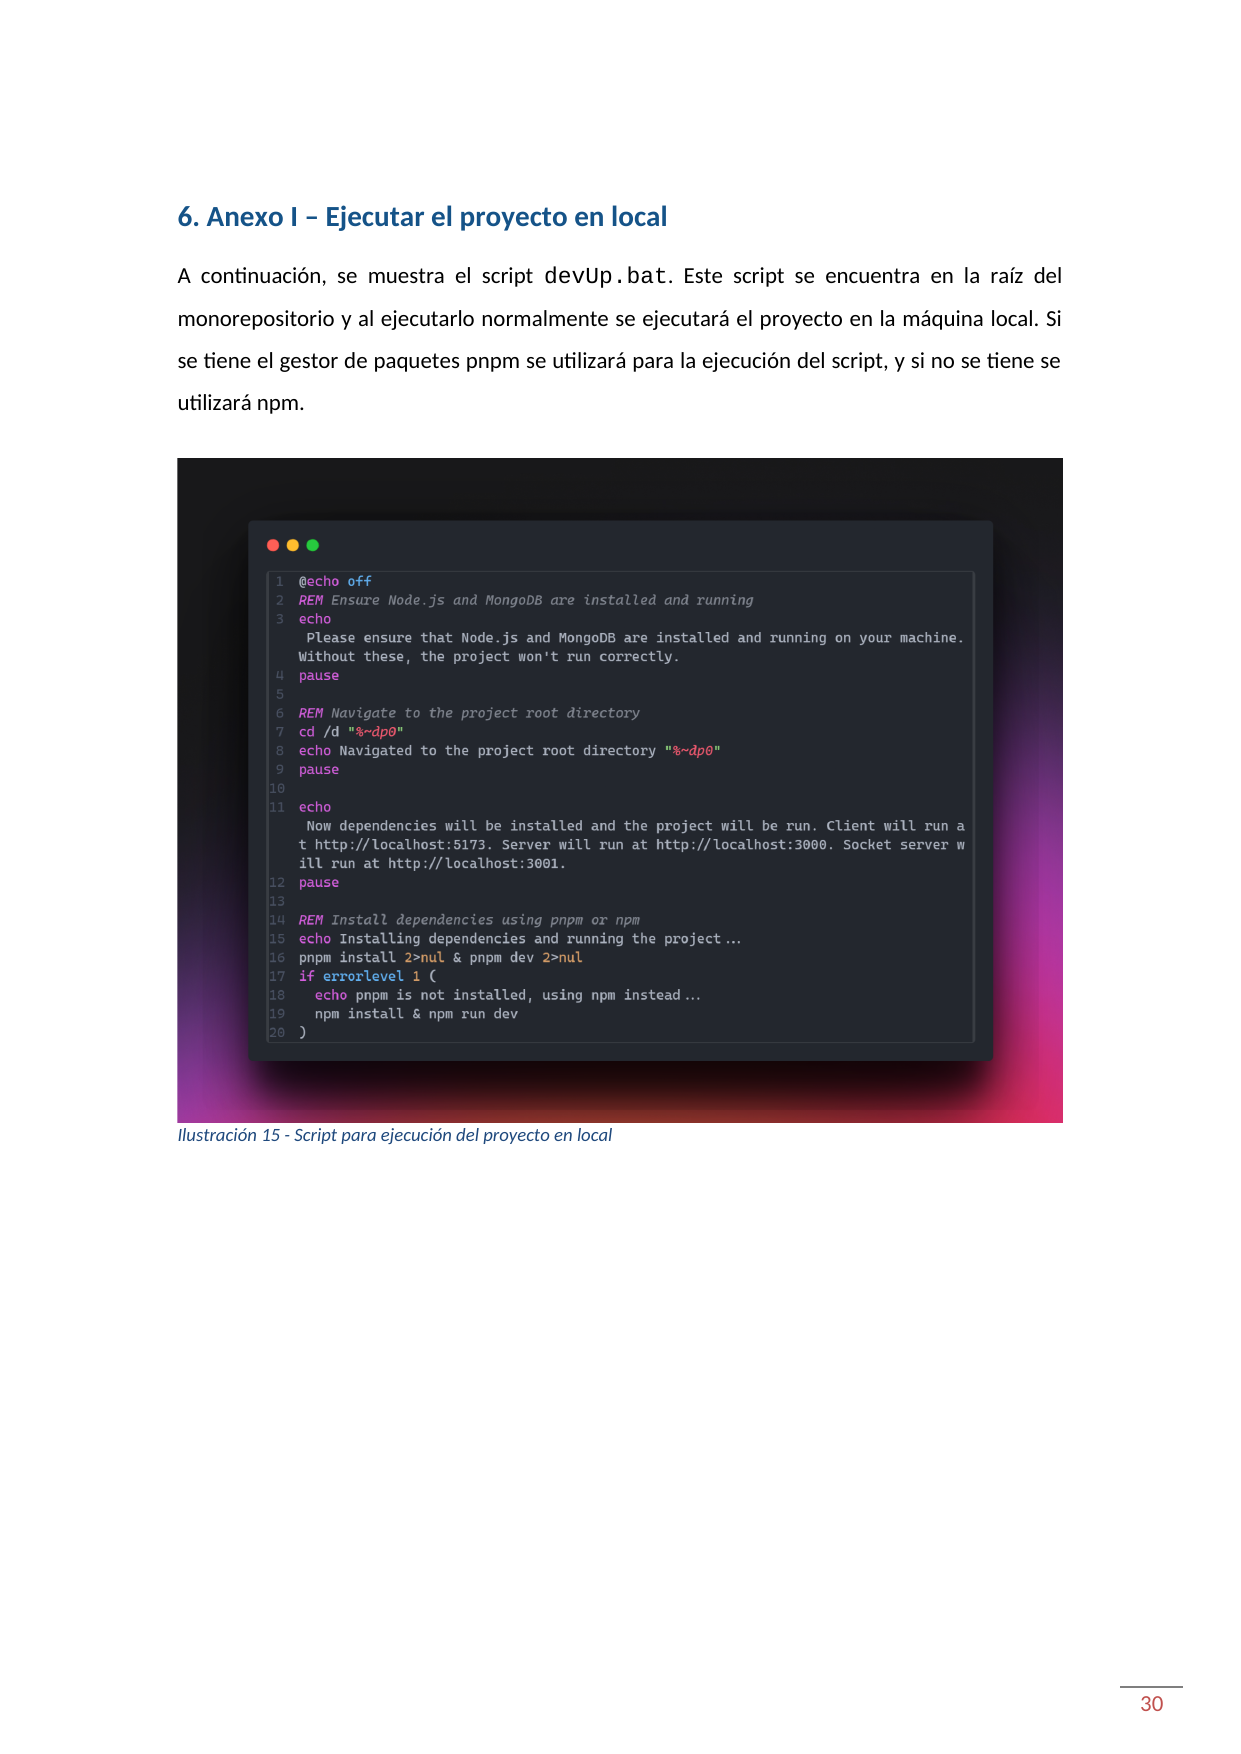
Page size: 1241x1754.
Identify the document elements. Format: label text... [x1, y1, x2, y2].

text A continuación, se muestra el script devUp.bat. Este script se encuentra en la raíz del monorepositorio y al ejecutarlo normalmente se ejecutará el proyecto en la máquina local. Si se tiene el gestor de paquetes pnpm se utilizará para la ejecución del script, y si no se tiene se utilizará npm. [177, 261, 1063, 416]
text Ilustración 15 - Script para ejecución del proyecto en local [177, 1123, 1063, 1146]
picture [177, 458, 1063, 1123]
subtitle 6. Anexo I – Ejecutar el proyecto en local [177, 198, 1063, 233]
